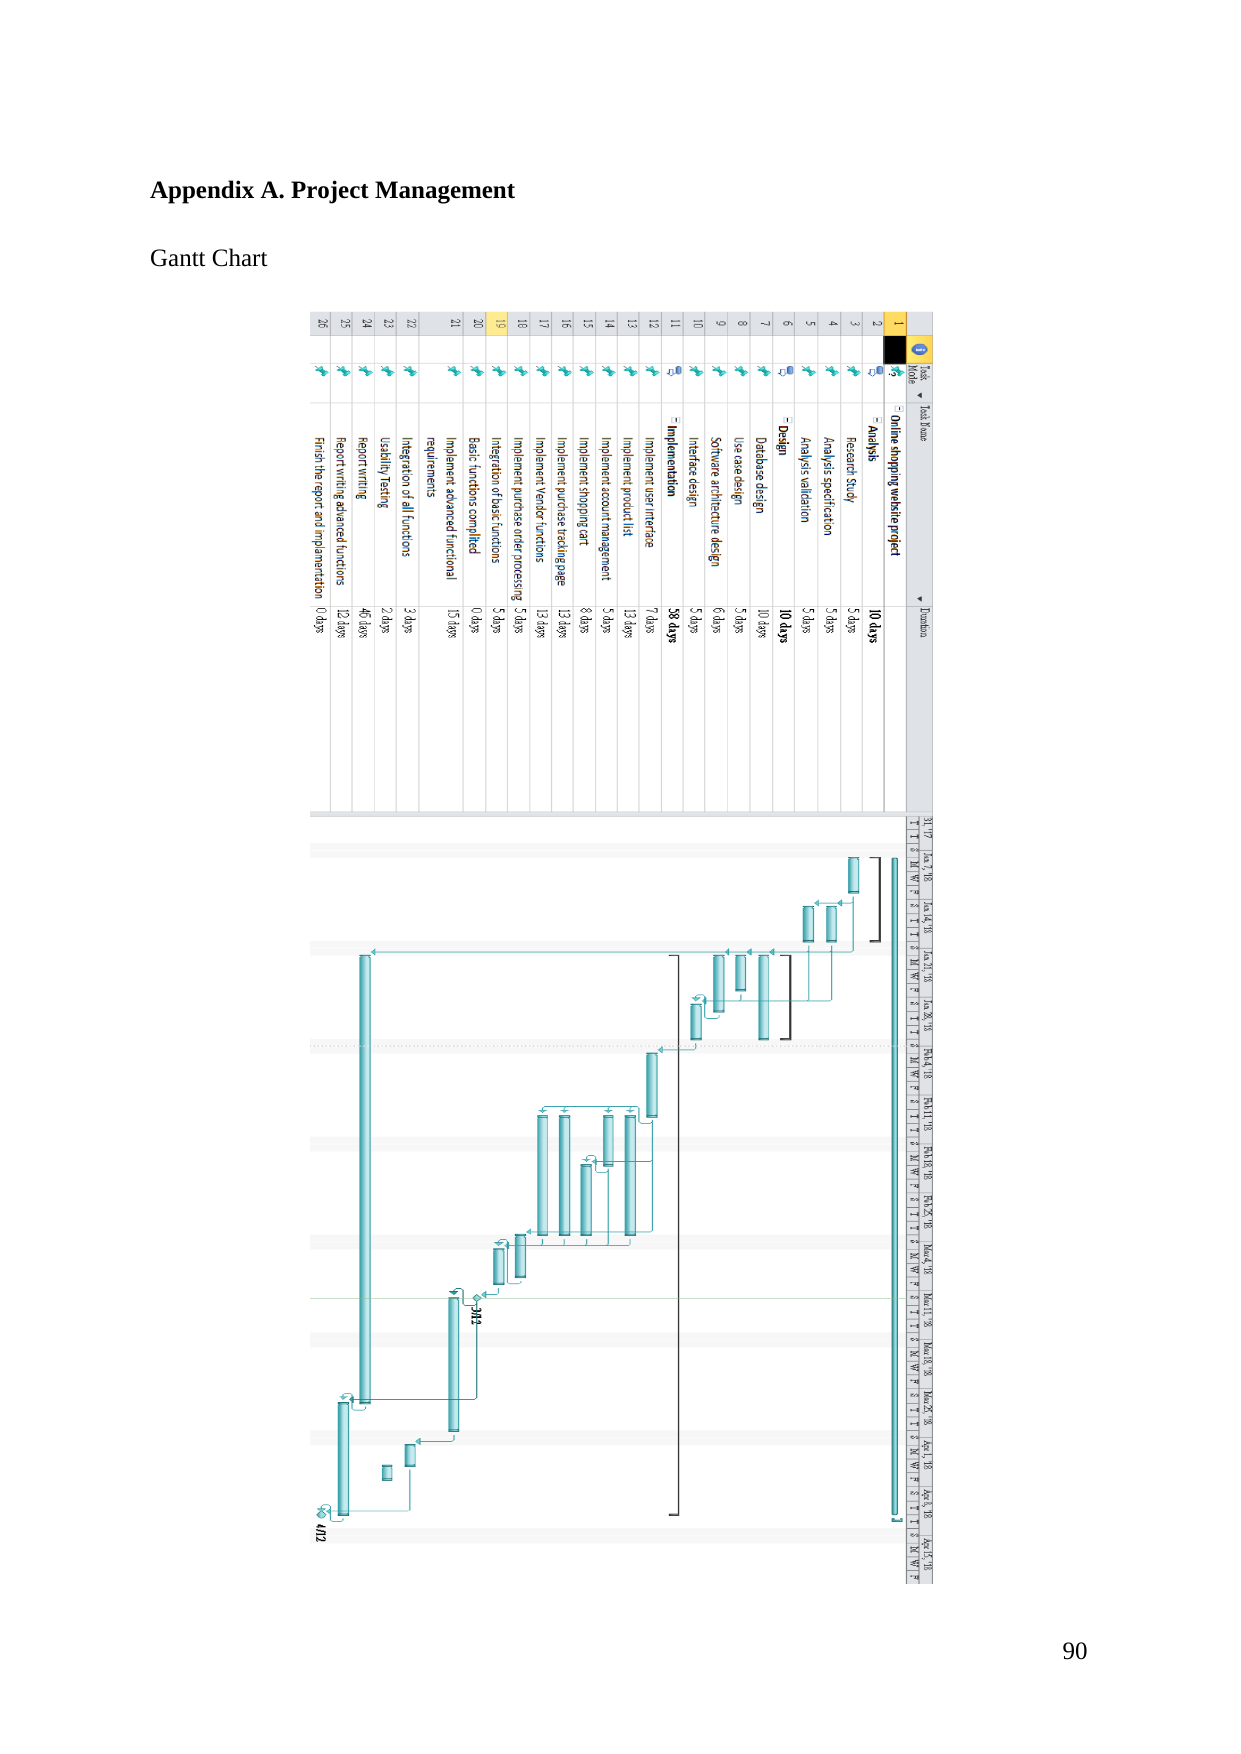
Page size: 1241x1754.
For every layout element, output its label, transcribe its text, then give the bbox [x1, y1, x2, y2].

picture [310, 313, 933, 1584]
subtitle Appendix A. Project Management [150, 175, 1090, 204]
text Gantt Chart [150, 243, 1090, 272]
